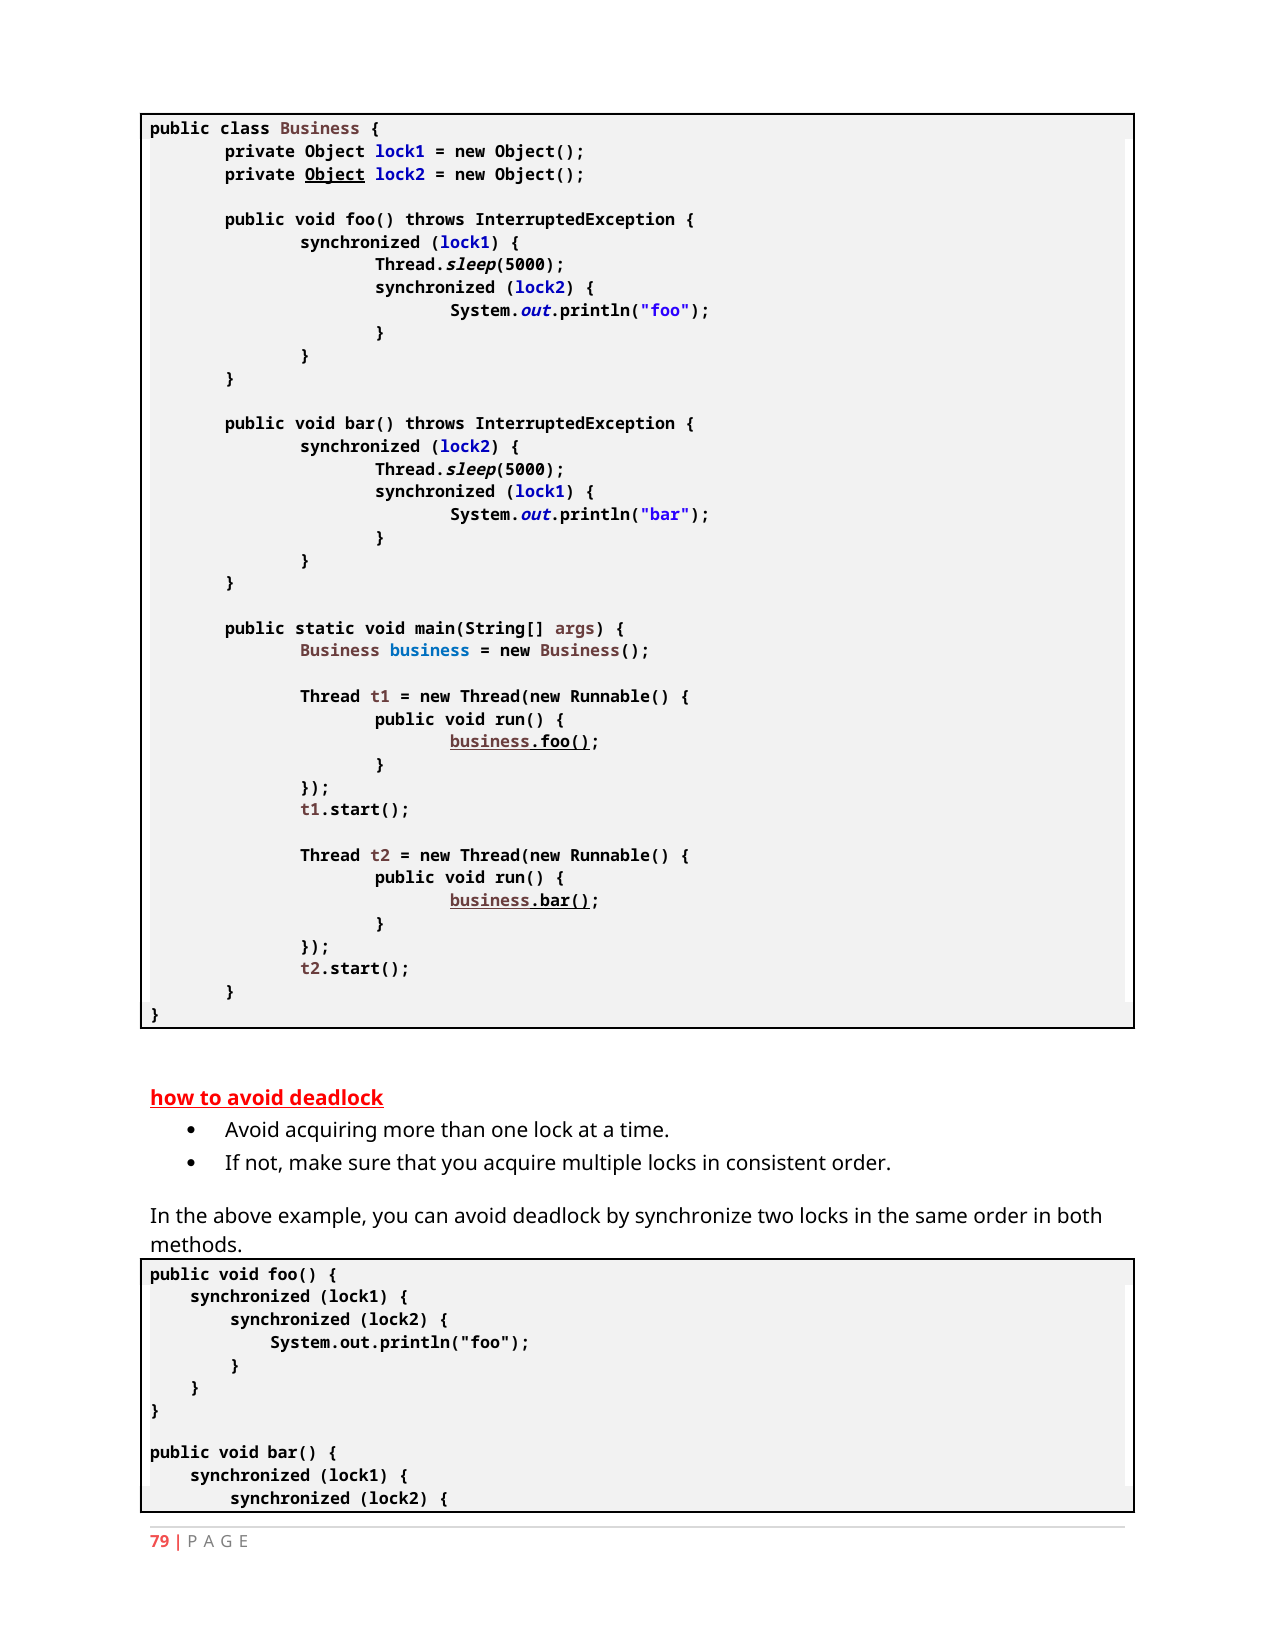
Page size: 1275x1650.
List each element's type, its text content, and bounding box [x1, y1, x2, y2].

text System.out.println("foo"); [150, 298, 1125, 321]
text public void foo() { [142, 1260, 1133, 1285]
text public class Business { [142, 115, 1133, 139]
text } [150, 344, 1125, 366]
text Thread t1 = new Thread(new Runnable() { [150, 684, 1125, 707]
text } [150, 525, 1125, 548]
text business.bar(); [150, 889, 1125, 911]
text System.out.println("foo"); [150, 1330, 1125, 1353]
text } [150, 1376, 1125, 1398]
text } [150, 321, 1125, 344]
text Thread.sleep(5000); [150, 253, 1125, 276]
text } [150, 571, 1125, 593]
text public void run() { [150, 866, 1125, 889]
text synchronized (lock1) { [150, 1464, 1125, 1482]
text System.out.println("bar"); [150, 503, 1125, 525]
text Thread t2 = new Thread(new Runnable() { [150, 843, 1125, 866]
text synchronized (lock1) { [150, 230, 1125, 253]
text } [150, 1353, 1125, 1376]
text } [150, 911, 1125, 934]
text } [150, 1398, 1125, 1421]
text t2.start(); [150, 957, 1125, 979]
text synchronized (lock1) { [150, 1285, 1125, 1308]
text synchronized (lock1) { [150, 480, 1125, 503]
text t1.start(); [150, 798, 1125, 821]
text synchronized (lock2) { [150, 1308, 1125, 1330]
text public void bar() throws InterruptedException { [150, 412, 1125, 434]
text synchronized (lock2) { [142, 1482, 1133, 1511]
text }); [150, 934, 1125, 957]
text private Object lock1 = new Object(); [150, 139, 1125, 162]
text synchronized (lock2) { [150, 276, 1125, 298]
text how to avoid deadlock [150, 1083, 1125, 1111]
text synchronized (lock2) { [150, 434, 1125, 457]
text } [150, 979, 1125, 998]
text } [142, 998, 1133, 1027]
text } [150, 548, 1125, 571]
text public void bar() { [150, 1441, 1125, 1464]
text public void foo() throws InterruptedException { [150, 207, 1125, 230]
text public void run() { [150, 707, 1125, 730]
text Business business = new Business(); [150, 639, 1125, 662]
text In the above example, you can avoid deadlock by synchronize two locks in the same order in both methods. [150, 1201, 1125, 1258]
list If not, make sure that you acquire multiple locks in consistent order. [187, 1148, 1125, 1176]
text } [150, 752, 1125, 775]
text business.foo(); [150, 730, 1125, 752]
text } [150, 366, 1125, 389]
list Avoid acquiring more than one lock at a time. [187, 1115, 1125, 1144]
text }); [150, 775, 1125, 798]
text public static void main(String[] args) { [150, 616, 1125, 639]
text Thread.sleep(5000); [150, 457, 1125, 480]
text private Object lock2 = new Object(); [150, 162, 1125, 185]
